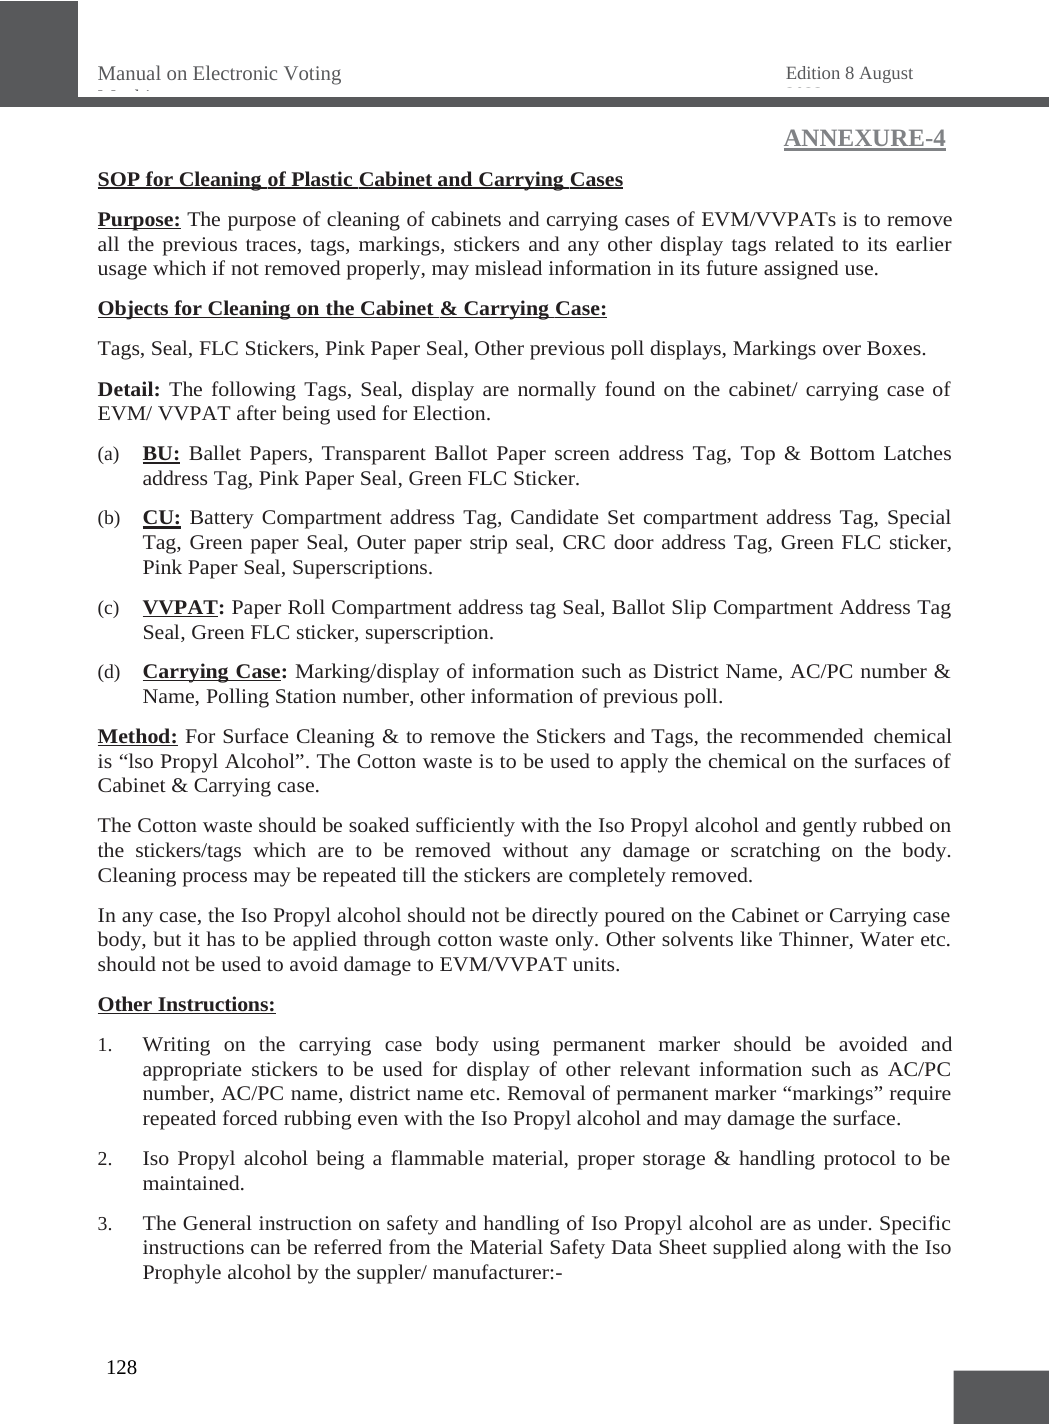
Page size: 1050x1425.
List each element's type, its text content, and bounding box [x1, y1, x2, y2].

list CU: Battery Compartment address Tag, Candidate Set compartment address Tag, Special Tag, Green paper Seal, Outer paper strip seal, CRC door address Tag, Green FLC sticker, Pink Paper Seal, Superscriptions. [97, 506, 953, 579]
text In any case, the Iso Propyl alcohol should not be directly poured on the Cabinet or Carrying case body, but it has to be applied through cotton waste only. Other solvents like Thinner, Water etc. should not be used to avoid damage to EVM/VVPAT units. [97, 903, 953, 976]
text Method: For Surface Cleaning & to remove the Stickers and Tags, the recommended chemical is “lso Propyl Alcohol”. The Cotton waste is to be used to apply the chemical on the surfaces of Cabinet & Carrying case. [97, 724, 953, 797]
subtitle ANNEXURE-4 [783, 123, 977, 152]
list The General instruction on safety and handling of Iso Propyl alcohol are as under. Specific instructions can be referred from the Material Safety Data Sheet supplied along with the Iso Prophyle alcohol by the suppler/ manufacturer:- [97, 1211, 953, 1284]
list Writing on the carrying case body using permanent marker should be avoided and appropriate stickers to be used for display of other relevant information such as AC/PC number, AC/PC name, district name etc. Removal of permanent marker “markings” require repeated forced rubbing even with the Iso Propyl alcohol and may damage the surface. [97, 1032, 953, 1130]
text Tags, Seal, FLC Stickers, Pink Paper Seal, Other previous poll displays, Markings over Boxes. [97, 336, 977, 360]
text SOP for Cleaning of Plastic Cabinet and Carrying Cases [97, 167, 625, 191]
text Purpose: The purpose of cleaning of cabinets and carrying cases of EVM/VVPATs is to remove all the previous traces, tags, markings, stickers and any other display tags related to its earlier usage which if not removed properly, may mislead information in its future assigned use. [97, 207, 953, 280]
list Iso Propyl alcohol being a flammable material, proper storage & handling protocol to be maintained. [97, 1146, 953, 1195]
text Other Instructions: [97, 992, 977, 1016]
list VVPAT: Paper Roll Compartment address tag Seal, Ballot Slip Compartment Address Tag Seal, Green FLC sticker, superscription. [97, 595, 953, 644]
list Carrying Case: Marking/display of information such as District Name, AC/PC number & Name, Polling Station number, other information of previous poll. [97, 659, 952, 708]
text The Cotton waste should be soaked sufficiently with the Iso Propyl alcohol and gently rubbed on the stickers/tags which are to be removed without any damage or scratching on the body. Cleaning process may be repeated till the stickers are completely removed. [97, 813, 952, 887]
list BU: Ballet Papers, Transparent Ballot Paper screen address Tag, Top & Bottom Latches address Tag, Pink Paper Seal, Green FLC Sticker. [97, 441, 953, 490]
text Detail: The following Tags, Seal, display are normally found on the cabinet/ carrying case of EVM/ VVPAT after being used for Election. [97, 376, 953, 425]
text Objects for Cleaning on the Cabinet & Carrying Case: [97, 296, 977, 320]
